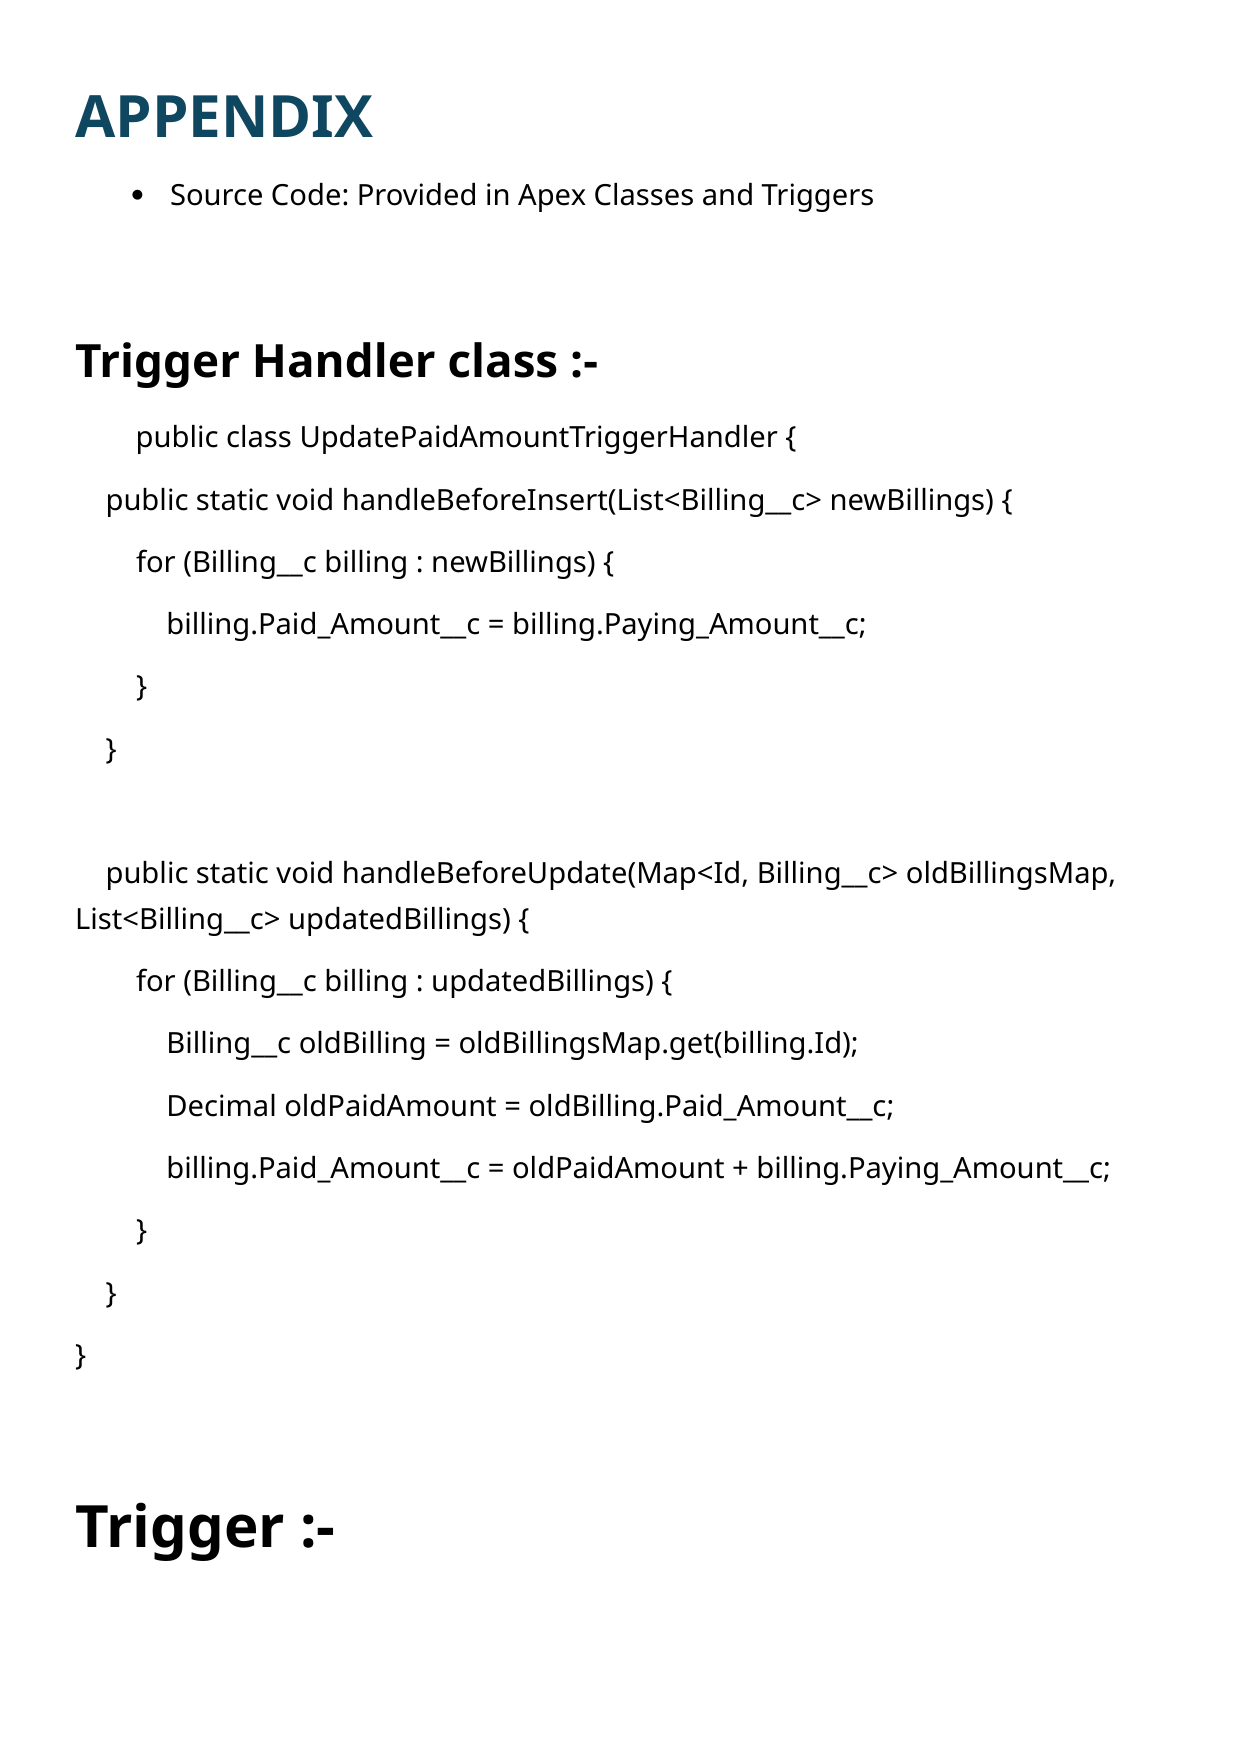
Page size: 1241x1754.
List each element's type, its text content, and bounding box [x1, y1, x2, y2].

text Trigger Handler class :- [75, 328, 1165, 391]
text Trigger :- [75, 1485, 1165, 1564]
text Billing__c oldBilling = oldBillingsMap.get(billing.Id); [75, 1023, 1165, 1062]
text } [75, 1272, 1165, 1312]
text for (Billing__c billing : updatedBillings) { [75, 961, 1165, 1000]
text } [75, 1210, 1165, 1249]
text for (Billing__c billing : newBillings) { [75, 541, 1165, 581]
text public static void handleBeforeUpdate(Map<Id, Billing__c> oldBillingsMap, List<Billing__c> updatedBillings) { [75, 853, 1165, 938]
list Source Code: Provided in Apex Classes and Triggers [132, 175, 1165, 214]
text public static void handleBeforeInsert(List<Billing__c> newBillings) { [75, 479, 1165, 518]
text } [75, 666, 1165, 705]
text billing.Paid_Amount__c = billing.Paying_Amount__c; [75, 603, 1165, 643]
text } [75, 1334, 1165, 1374]
text Decimal oldPaidAmount = oldBilling.Paid_Amount__c; [75, 1085, 1165, 1125]
subtitle APPENDIX [75, 75, 1165, 154]
text public class UpdatePaidAmountTriggerHandler { [75, 417, 1165, 456]
text } [75, 728, 1165, 768]
text billing.Paid_Amount__c = oldPaidAmount + billing.Paying_Amount__c; [75, 1147, 1165, 1187]
